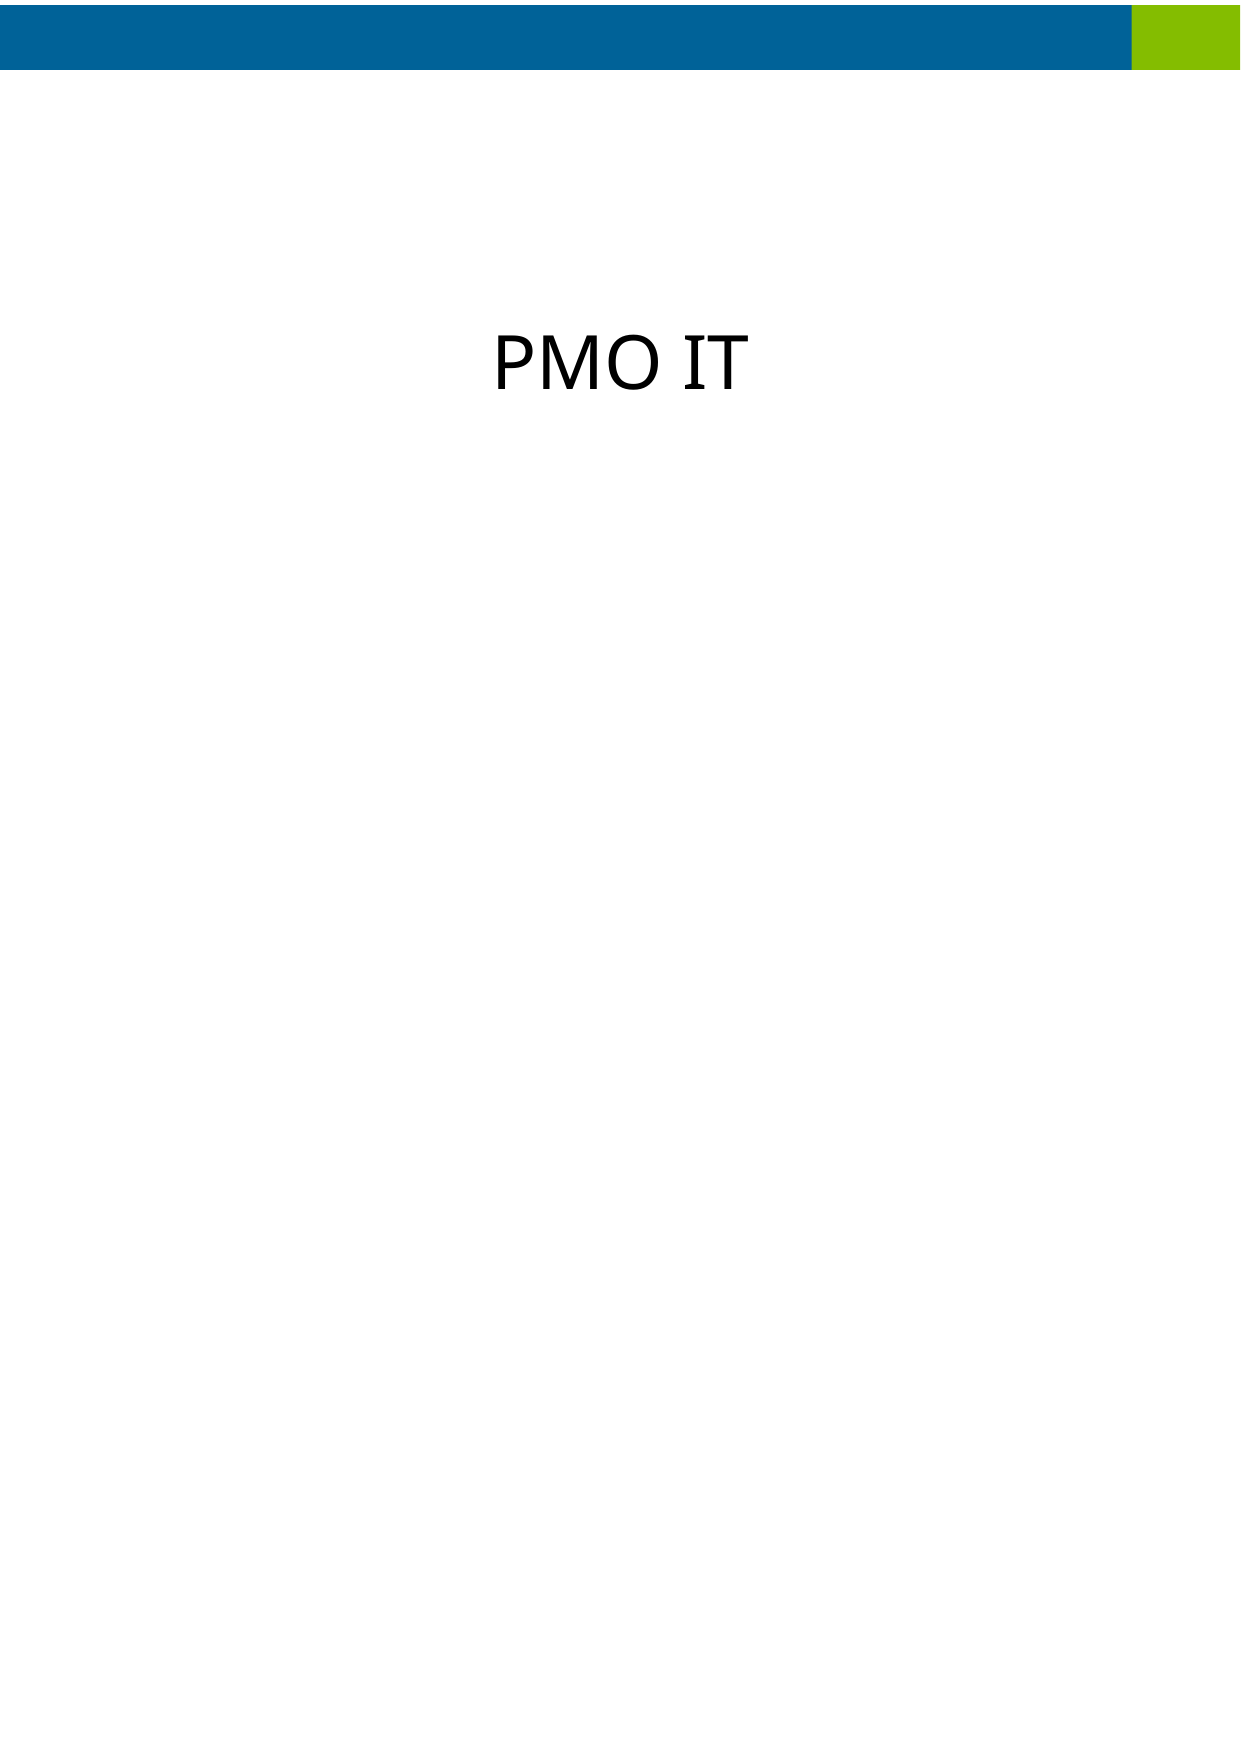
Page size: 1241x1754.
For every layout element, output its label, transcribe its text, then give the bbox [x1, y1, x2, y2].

text PMO IT [150, 309, 1090, 411]
